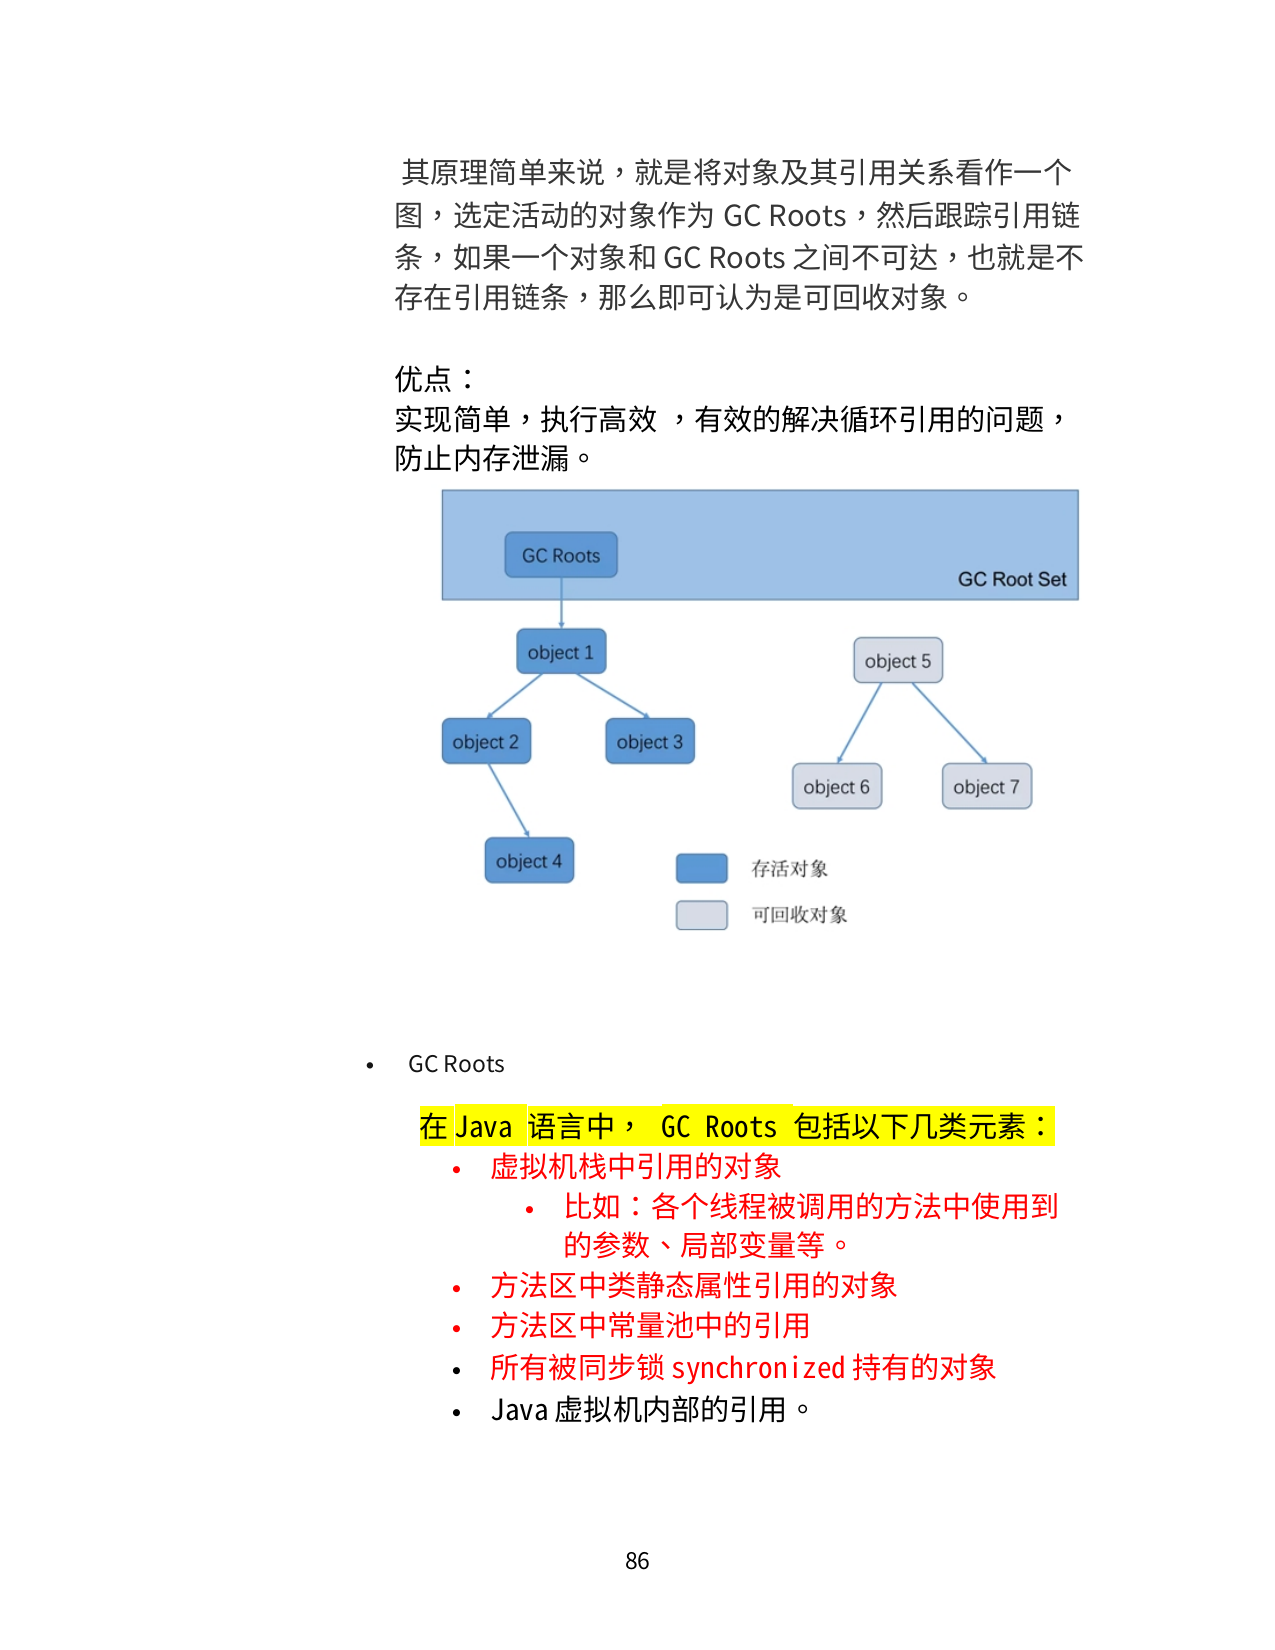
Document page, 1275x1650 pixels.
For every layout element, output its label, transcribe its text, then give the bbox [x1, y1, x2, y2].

list 虚拟机栈中引用的对象 [453, 1146, 1087, 1186]
list Java虚拟机内部的引用。 [453, 1387, 1087, 1429]
list GC Roots [367, 1046, 1087, 1079]
text 实现简单，执行高效 ，有效的解决循环引用的问题，防止内存泄漏。 [394, 399, 1087, 478]
text 在Java 语言中， GC Roots 包括以下几类元素： [793, 1104, 1087, 1146]
list 方法区中常量池中的引用 [453, 1305, 1087, 1344]
text 其原理简单来说，就是将对象及其引用关系看作一个图，选定活动的对象作为 GC Roots，然后跟踪引用链条，如果一个对象和GC Roots之间不可达，也就是不存在引用链条，那么即可认为是可回收对象。 [394, 150, 1087, 317]
picture [413, 478, 1107, 936]
list 方法区中类静态属性引用的对象 [453, 1265, 1087, 1305]
list 比如：各个线程被调用的方法中使用到的参数、局部变量等。 [526, 1186, 1087, 1265]
text 优点： [394, 359, 1087, 399]
list 所有被同步锁synchronized持有的对象 [453, 1344, 1087, 1387]
